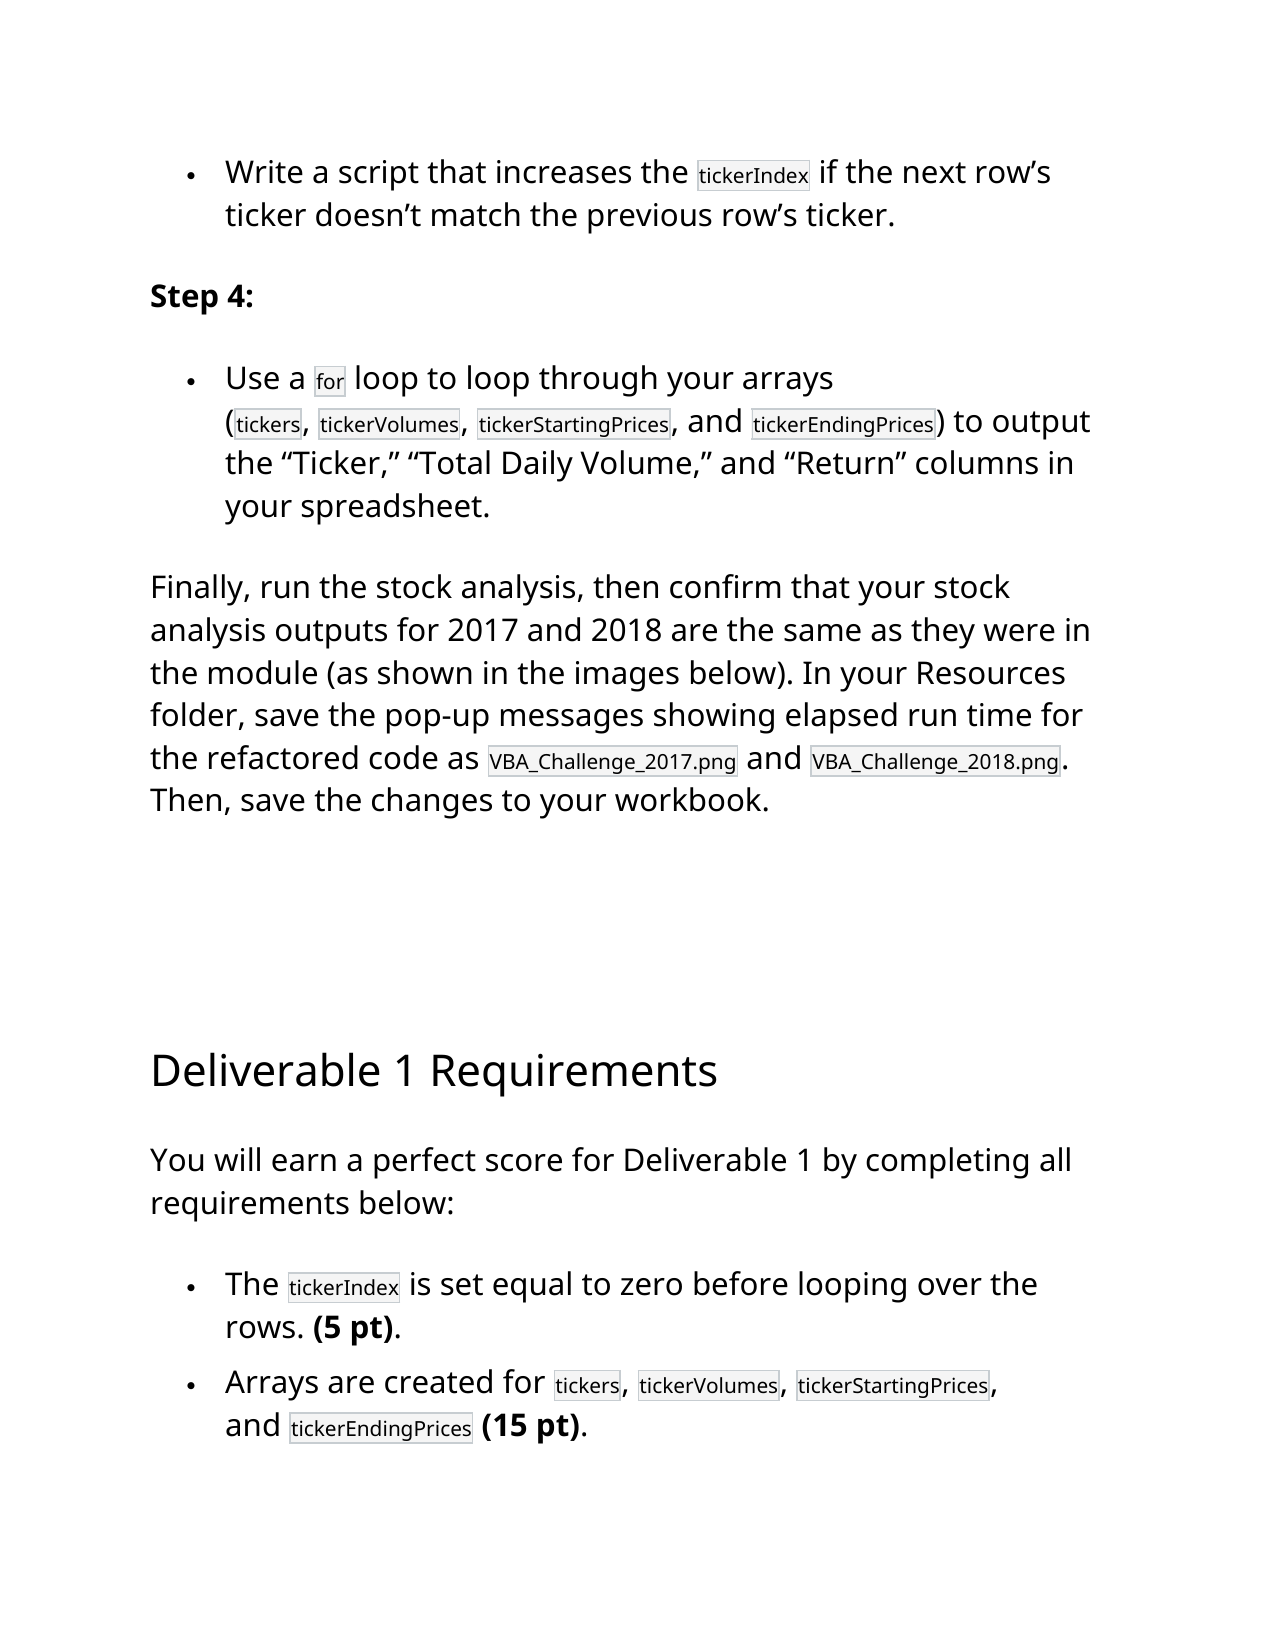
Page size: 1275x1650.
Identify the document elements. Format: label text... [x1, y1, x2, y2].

subtitle Deliverable 1 Requirements [150, 1039, 1125, 1099]
text You will earn a perfect score for Deliverable 1 by completing all requirements below: [150, 1138, 1125, 1223]
list Write a script that increases the tickerIndex if the next row’s ticker doesn’t match the previous row’s ticker. [187, 150, 1125, 235]
text Step 4: [150, 274, 1125, 317]
list Arrays are created for tickers, tickerVolumes, tickerStartingPrices, and tickerEndingPrices (15 pt). [187, 1360, 1125, 1445]
list The tickerIndex is set equal to zero before looping over the rows. (5 pt). [187, 1262, 1125, 1348]
list Use a for loop to loop through your arrays (tickers, tickerVolumes, tickerStartingPrices, and tickerEndingPrices) to output the “Ticker,” “Total Daily Volume,” and “Return” columns in your spreadsheet. [187, 356, 1125, 526]
text Finally, run the stock analysis, then confirm that your stock analysis outputs for 2017 and 2018 are the same as they were in the module (as shown in the images below). In your Resources folder, save the pop-up messages showing elapsed run time for the refactored code as VBA_Challenge_2017.png and VBA_Challenge_2018.png. Then, save the changes to your workbook. [150, 565, 1125, 821]
